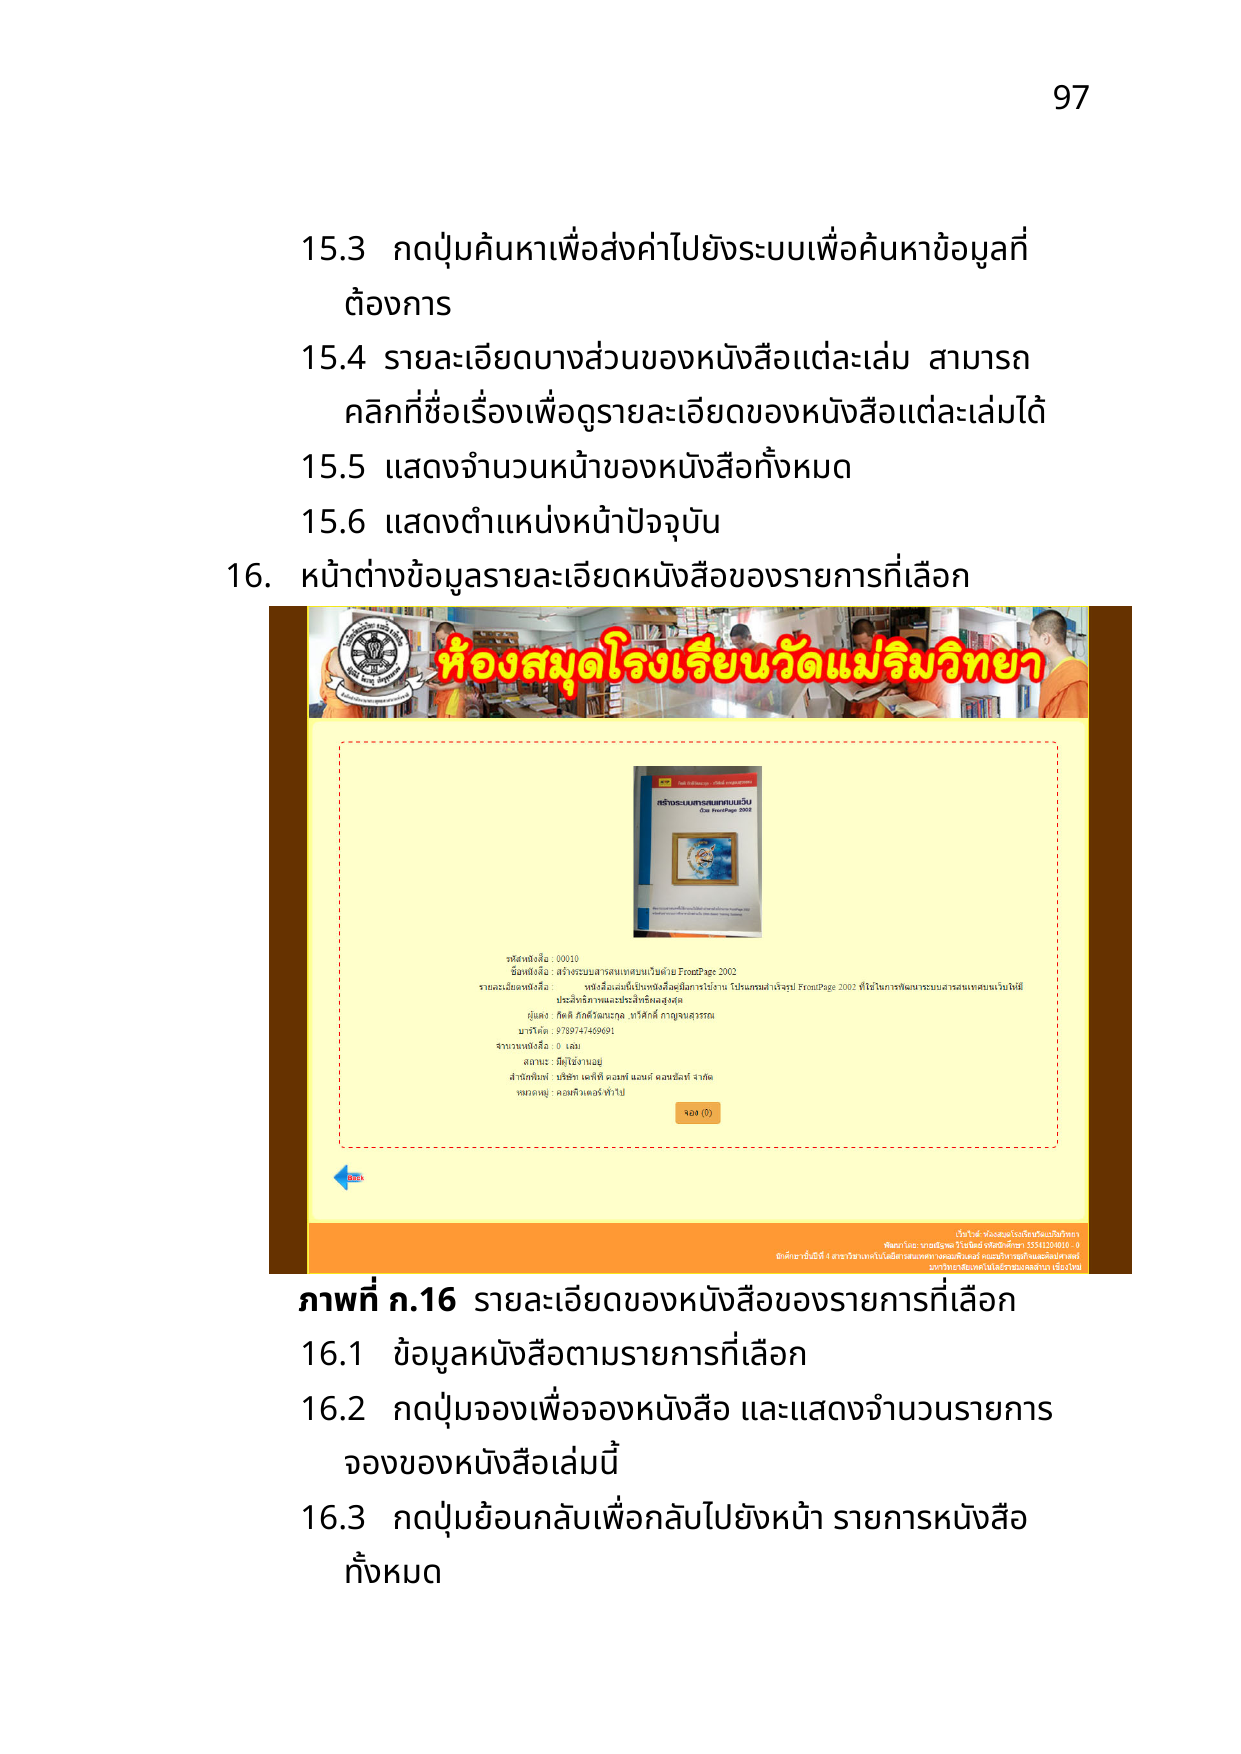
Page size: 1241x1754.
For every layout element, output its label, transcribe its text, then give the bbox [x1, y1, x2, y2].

list ข้อมูลหนังสือตามรายการที่เลือก [300, 1330, 1090, 1381]
text ภาพที่ ก.16 รายละเอียดของหนังสือของรายการที่เลือก [225, 1276, 1090, 1326]
list กดปุ่มค้นหาเพื่อส่งค่าไปยังระบบเพื่อค้นหาข้อมูลที่ต้องการ [300, 225, 1090, 330]
list แสดงจำนวนหน้าของหนังสือทั้งหมด [300, 443, 1090, 493]
picture [269, 606, 1132, 1274]
list กดปุ่มจองเพื่อจองหนังสือ และแสดงจำนวนรายการจองของหนังสือเล่มนี้ [300, 1385, 1090, 1490]
list กดปุ่มย้อนกลับเพื่อกลับไปยังหน้า รายการหนังสือทั้งหมด [300, 1494, 1090, 1599]
list แสดงตำแหน่งหน้าปัจจุบัน [300, 497, 1090, 548]
list รายละเอียดบางส่วนของหนังสือแต่ละเล่ม สามารถคลิกที่ชื่อเรื่องเพื่อดูรายละเอียดของหนังสือแต่ละเล่มได้ [300, 334, 1090, 439]
